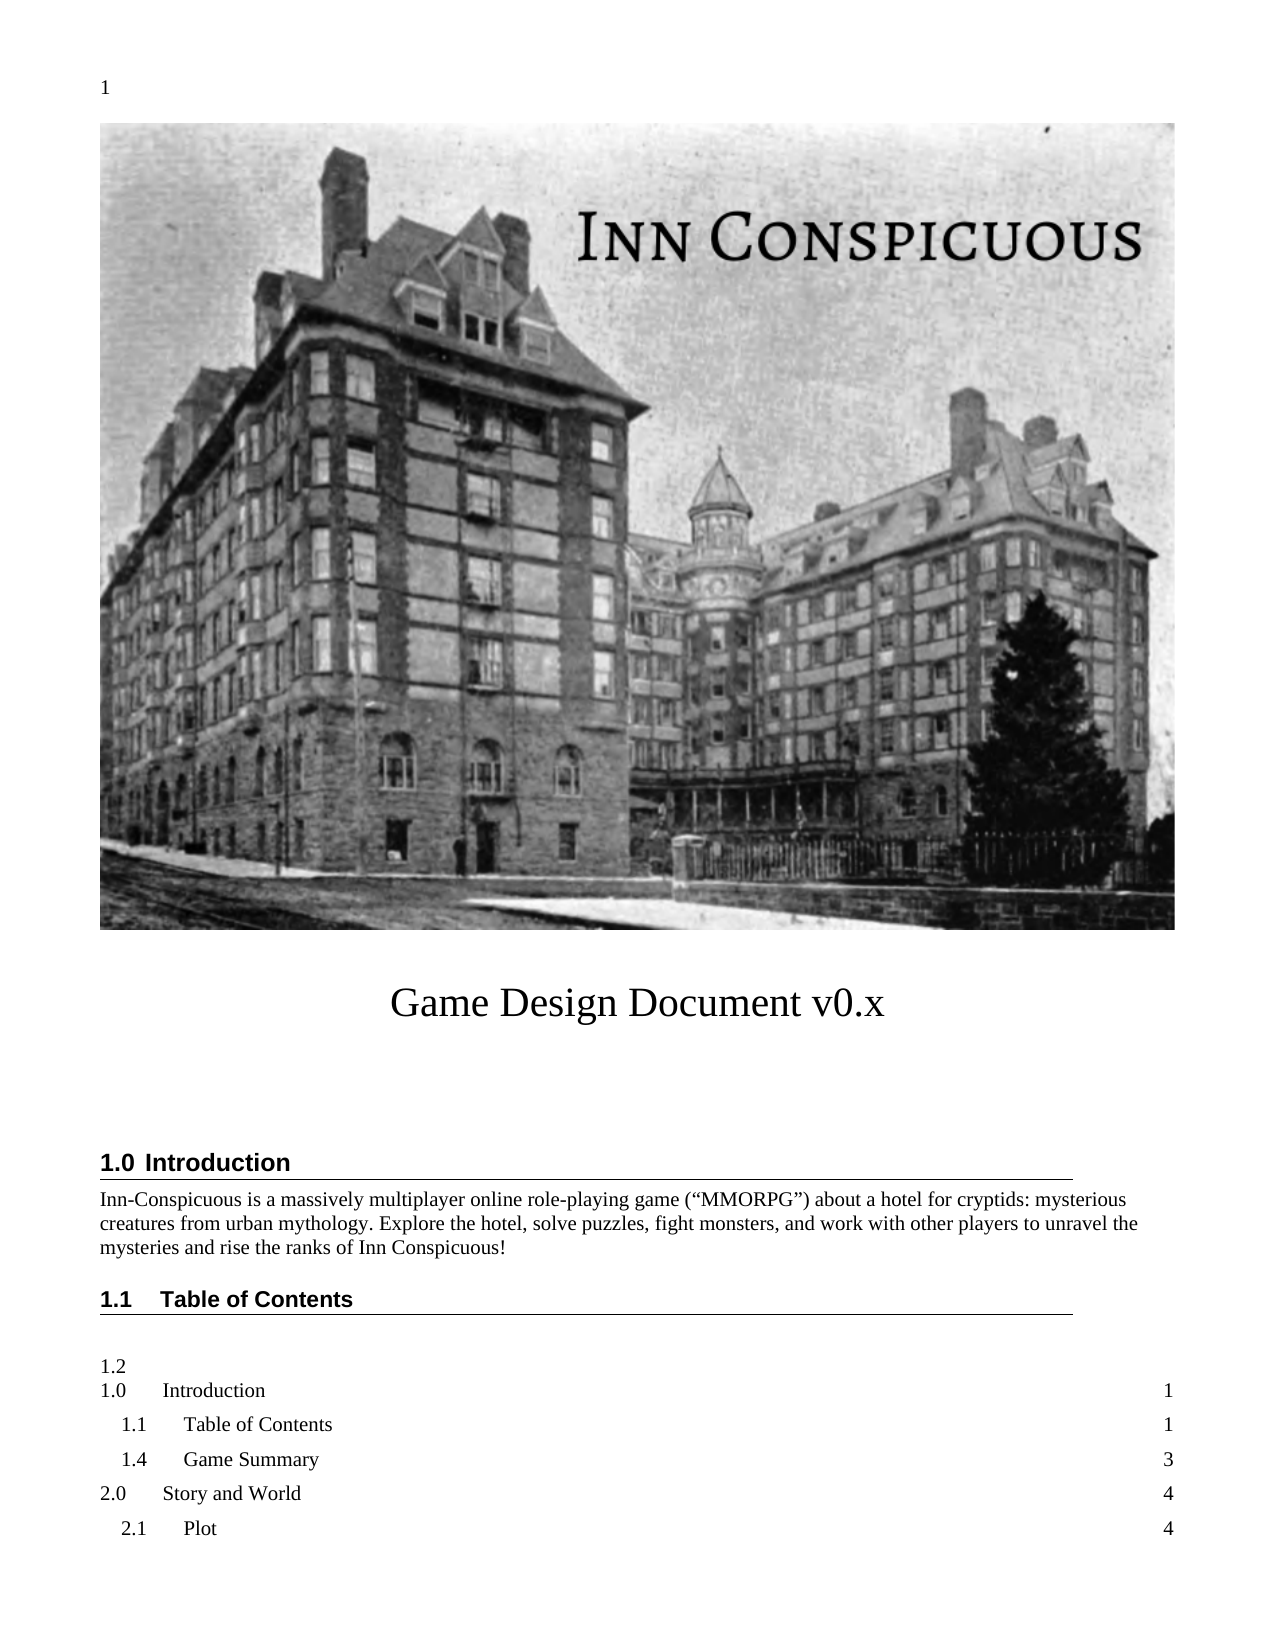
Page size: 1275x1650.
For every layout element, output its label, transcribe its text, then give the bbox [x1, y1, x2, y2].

title Game Design Document v0.x [100, 977, 1174, 1025]
subtitle Table of Contents [100, 1286, 1073, 1314]
subtitle Introduction [100, 1148, 1073, 1179]
picture [100, 123, 1175, 930]
text Inn-Conspicuous is a massively multiplayer online role-playing game (“MMORPG”) about a hotel for cryptids: mysterious creatures from urban mythology. Explore the hotel, solve puzzles, fight monsters, and work with other players to unravel the mysteries and rise the ranks of Inn Conspicuous! [99, 1186, 1173, 1259]
